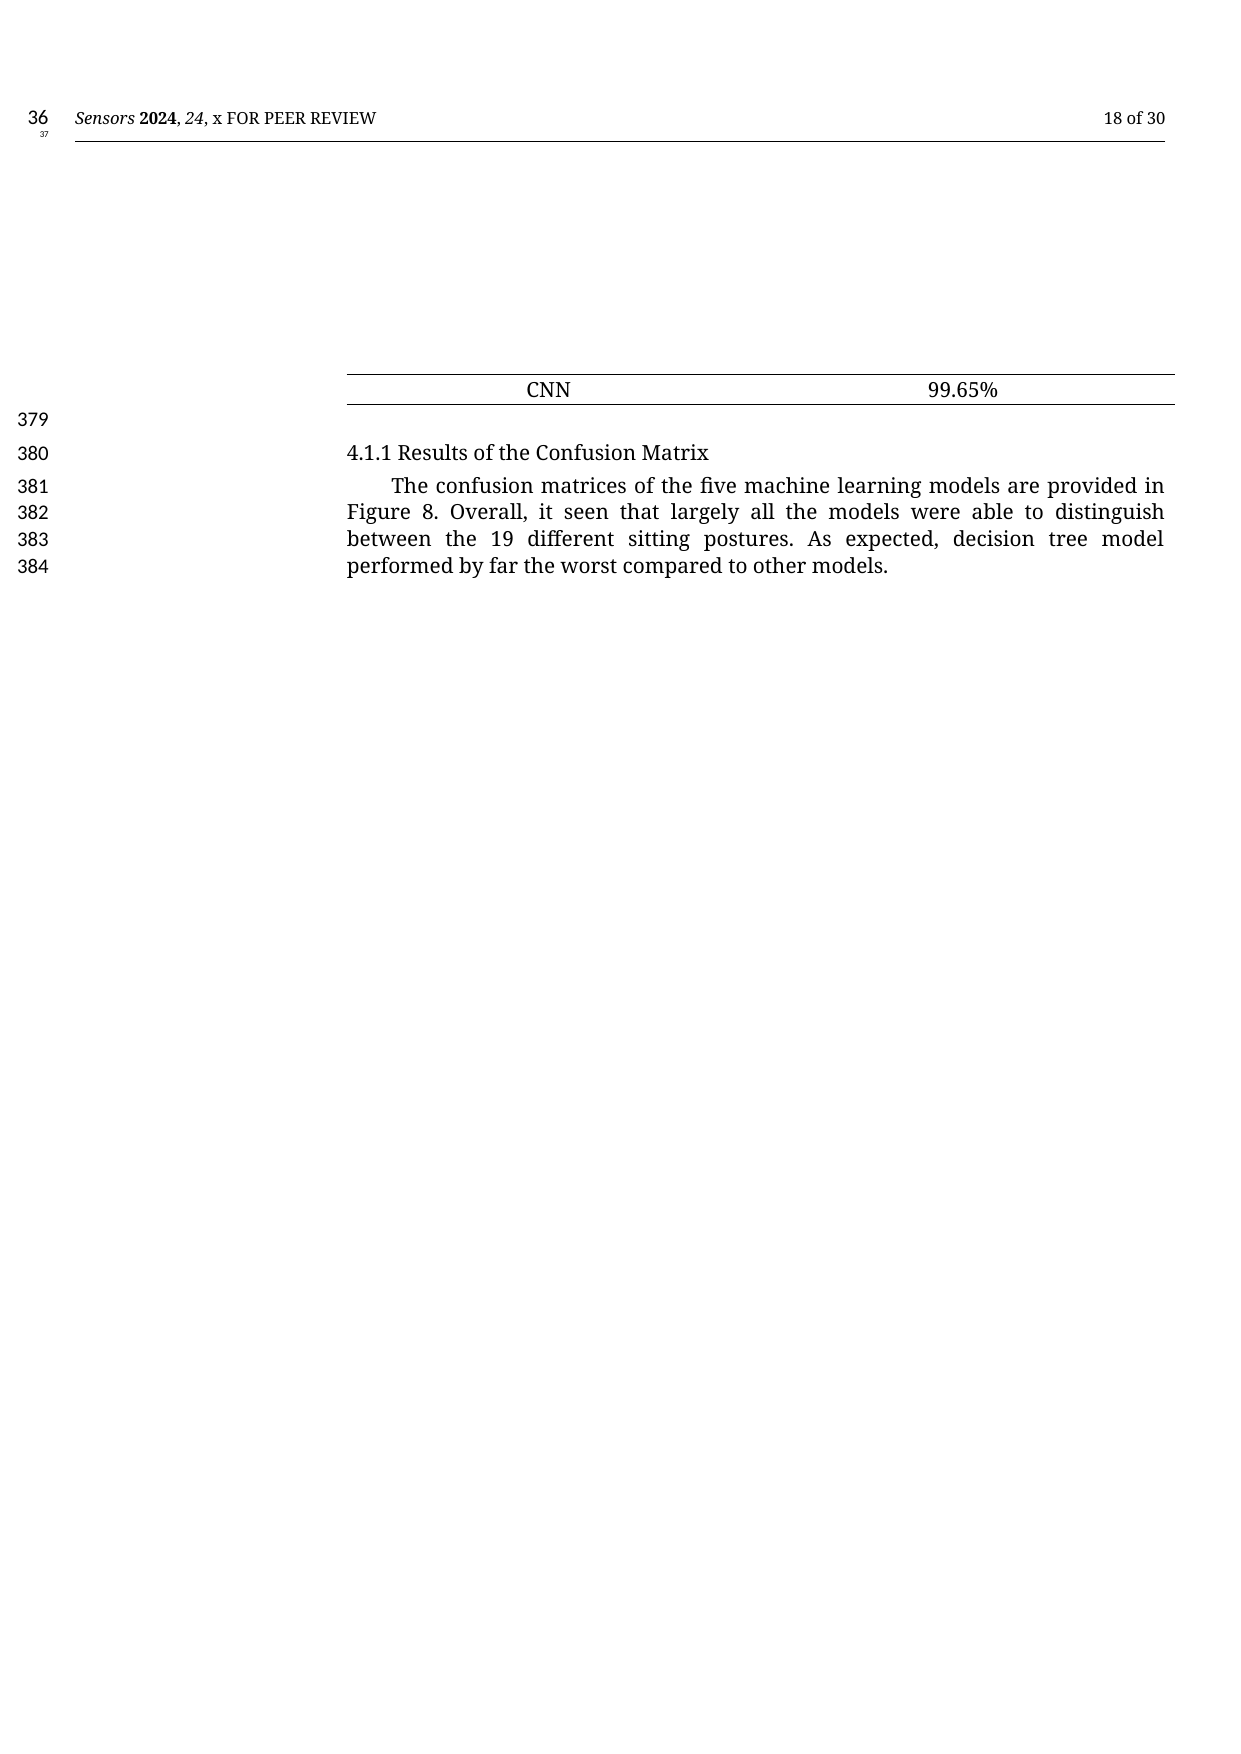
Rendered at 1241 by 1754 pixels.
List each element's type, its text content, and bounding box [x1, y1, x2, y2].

table_cell 99.65% [750, 375, 1175, 404]
text The confusion matrices of the five machine learning models are provided in Figure 8. Overall, it seen that largely all the models were able to distinguish between the 19 different sitting postures. As expected, decision tree model performed by far the worst compared to other models. [347, 472, 1165, 580]
table_cell CNN [347, 375, 750, 404]
subtitle 4.1.1 Results of the Confusion Matrix [347, 438, 1165, 465]
